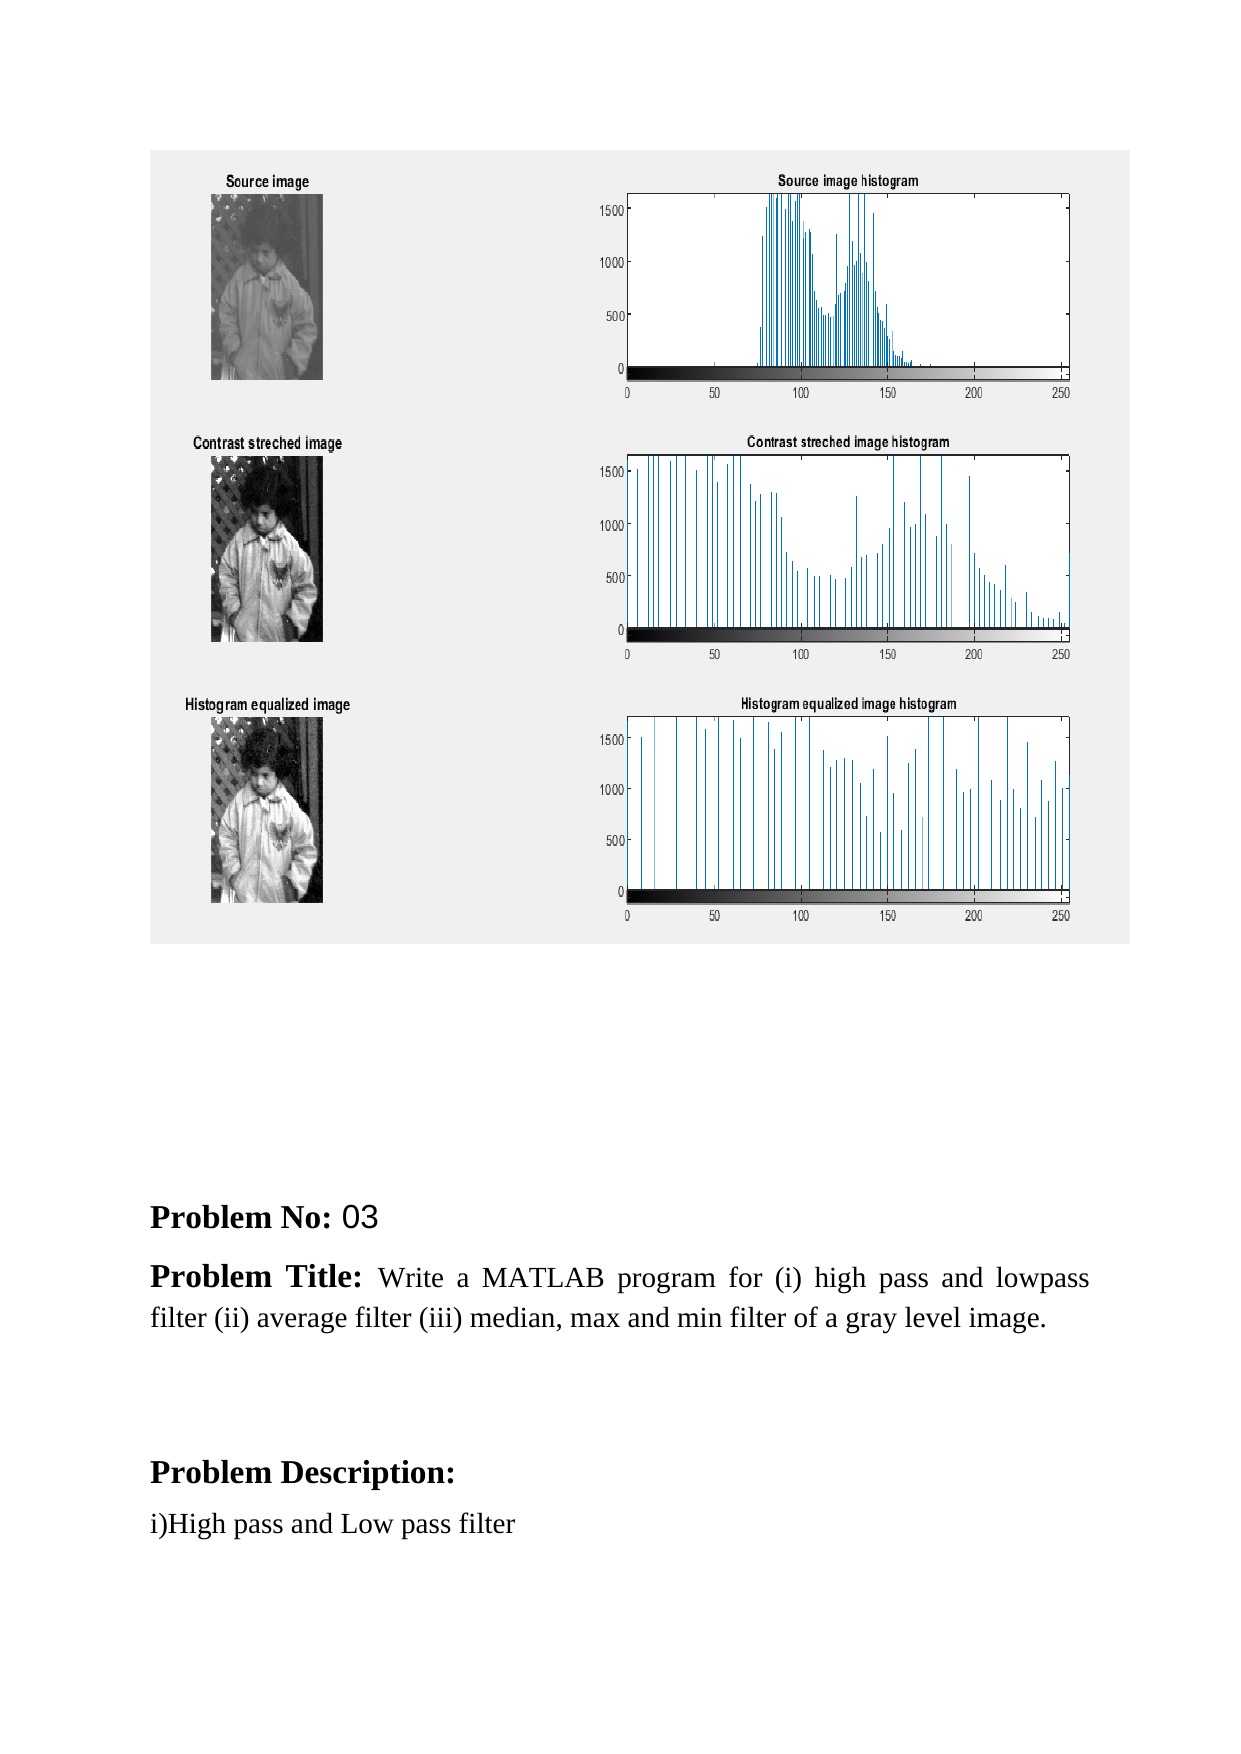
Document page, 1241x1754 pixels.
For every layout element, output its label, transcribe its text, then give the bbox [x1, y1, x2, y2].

text Problem Title: Write a MATLAB program for (i) high pass and lowpass filter (ii) average filter (iii) median, max and min filter of a gray level image. [150, 1256, 1090, 1333]
text Problem Description: [150, 1452, 1090, 1490]
text Problem No: 03 [150, 1197, 1090, 1236]
text i)High pass and Low pass filter [150, 1507, 1090, 1540]
picture [150, 150, 1130, 944]
